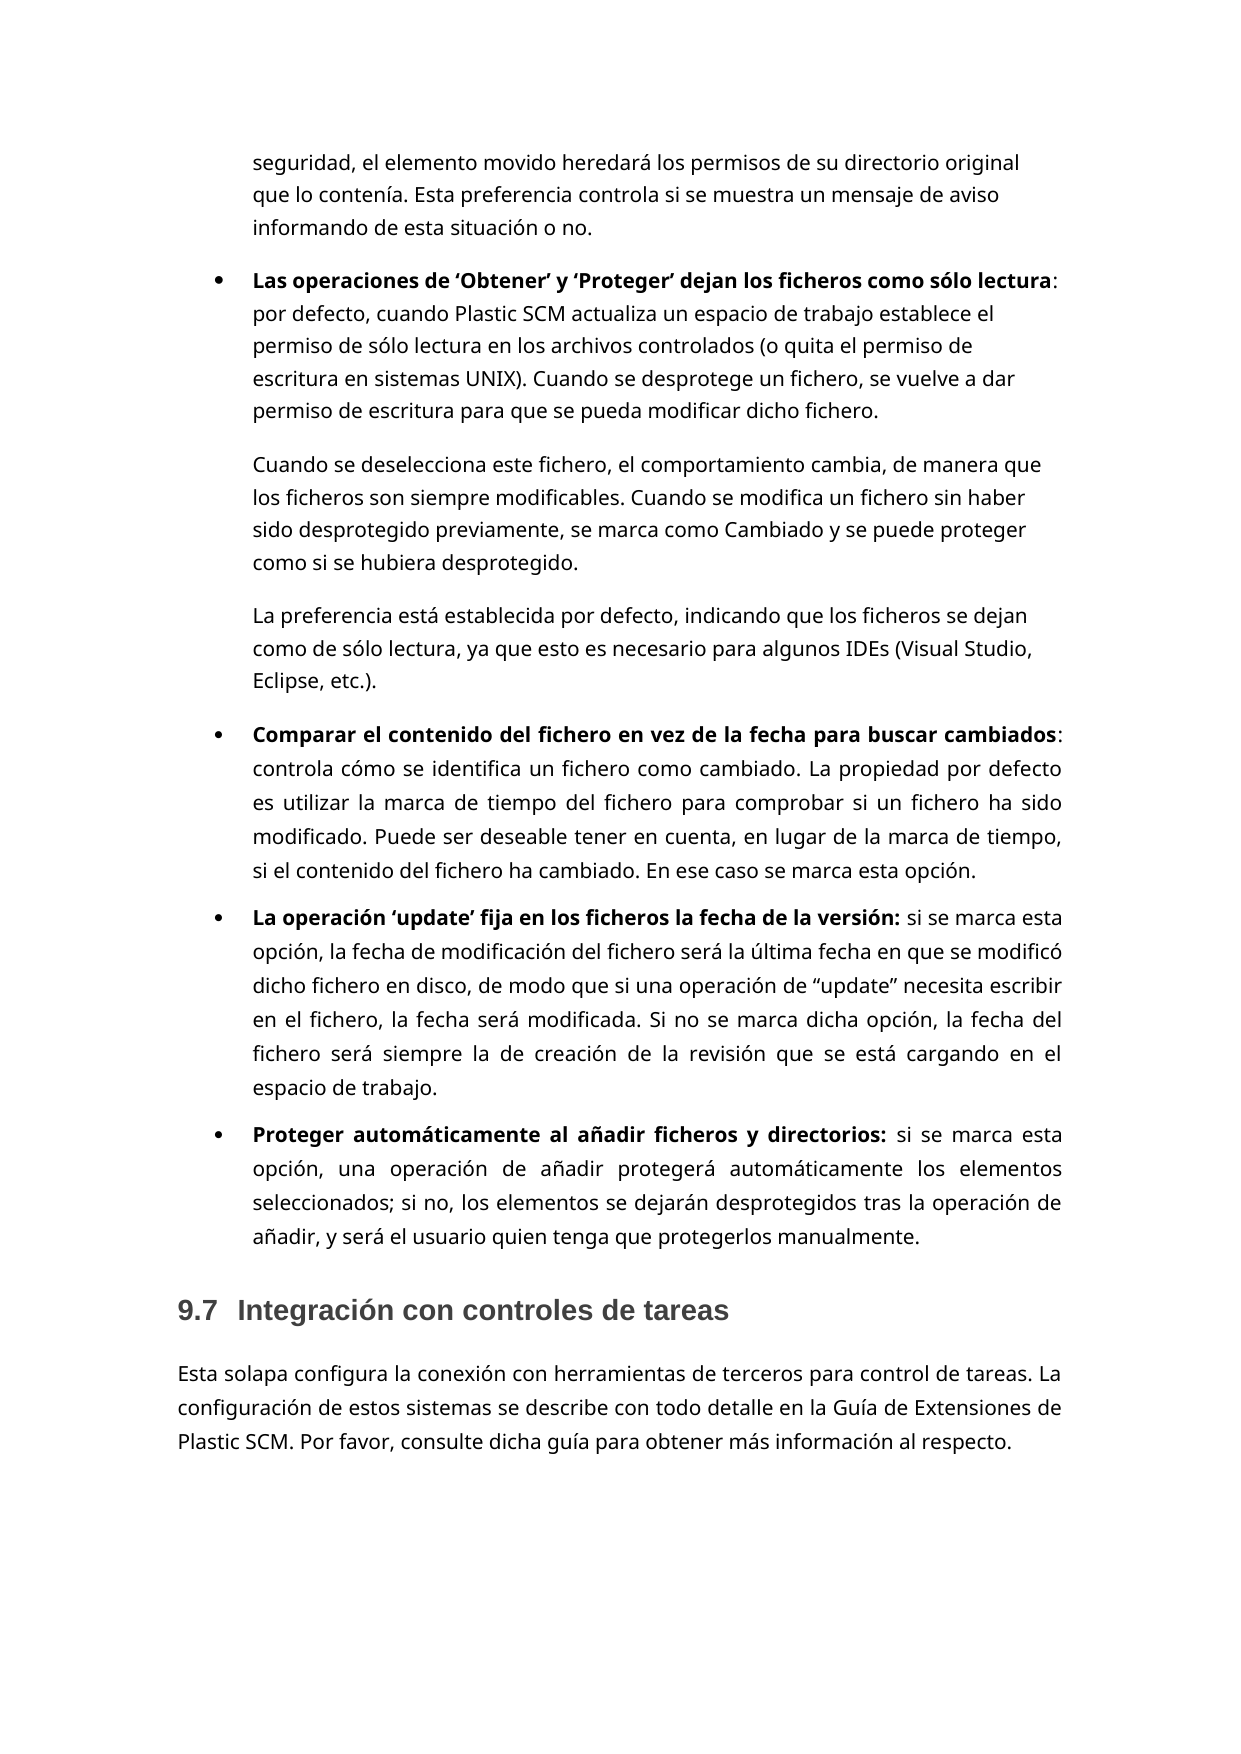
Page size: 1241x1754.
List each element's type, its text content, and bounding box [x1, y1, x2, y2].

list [215, 148, 1063, 241]
list Cuando se deselecciona este fichero, el comportamiento cambia, de manera que los ficheros son siempre modificables. Cuando se modifica un fichero sin haber sido desprotegido previamente, se marca como Cambiado y se puede proteger como si se hubiera desprotegido. [252, 450, 1063, 576]
list La preferencia está establecida por defecto, indicando que los ficheros se dejan como de sólo lectura, ya que esto es necesario para algunos IDEs (Visual Studio, Eclipse, etc.). [252, 601, 1063, 695]
list La operación ‘update’ fija en los ficheros la fecha de la versión: si se marca esta opción, la fecha de modificación del fichero será la última fecha en que se modificó dicho fichero en disco, de modo que si una operación de “update” necesita escribir en el fichero, la fecha será modificada. Si no se marca dicha opción, la fecha del fichero será siempre la de creación de la revisión que se está cargando en el espacio de trabajo. [215, 903, 1063, 1102]
text Esta solapa configura la conexión con herramientas de terceros para control de tareas. La configuración de estos sistemas se describe con todo detalle en la Guía de Extensiones de Plastic SCM. Por favor, consulte dicha guía para obtener más información al respecto. [177, 1359, 1063, 1455]
subtitle Integración con controles de tareas [177, 1293, 1063, 1327]
list Proteger automáticamente al añadir ficheros y directorios: si se marca esta opción, una operación de añadir protegerá automáticamente los elementos seleccionados; si no, los elementos se dejarán desprotegidos tras la operación de añadir, y será el usuario quien tenga que protegerlos manualmente. [215, 1120, 1063, 1250]
list Comparar el contenido del fichero en vez de la fecha para buscar cambiados: controla cómo se identifica un fichero como cambiado. La propiedad por defecto es utilizar la marca de tiempo del fichero para comprobar si un fichero ha sido modificado. Puede ser deseable tener en cuenta, en lugar de la marca de tiempo, si el contenido del fichero ha cambiado. En ese caso se marca esta opción. [215, 720, 1063, 885]
list Las operaciones de ‘Obtener’ y ‘Proteger’ dejan los ficheros como sólo lectura: por defecto, cuando Plastic SCM actualiza un espacio de trabajo establece el permiso de sólo lectura en los archivos controlados (o quita el permiso de escritura en sistemas UNIX). Cuando se desprotege un fichero, se vuelve a dar permiso de escritura para que se pueda modificar dicho fichero. [215, 266, 1063, 425]
